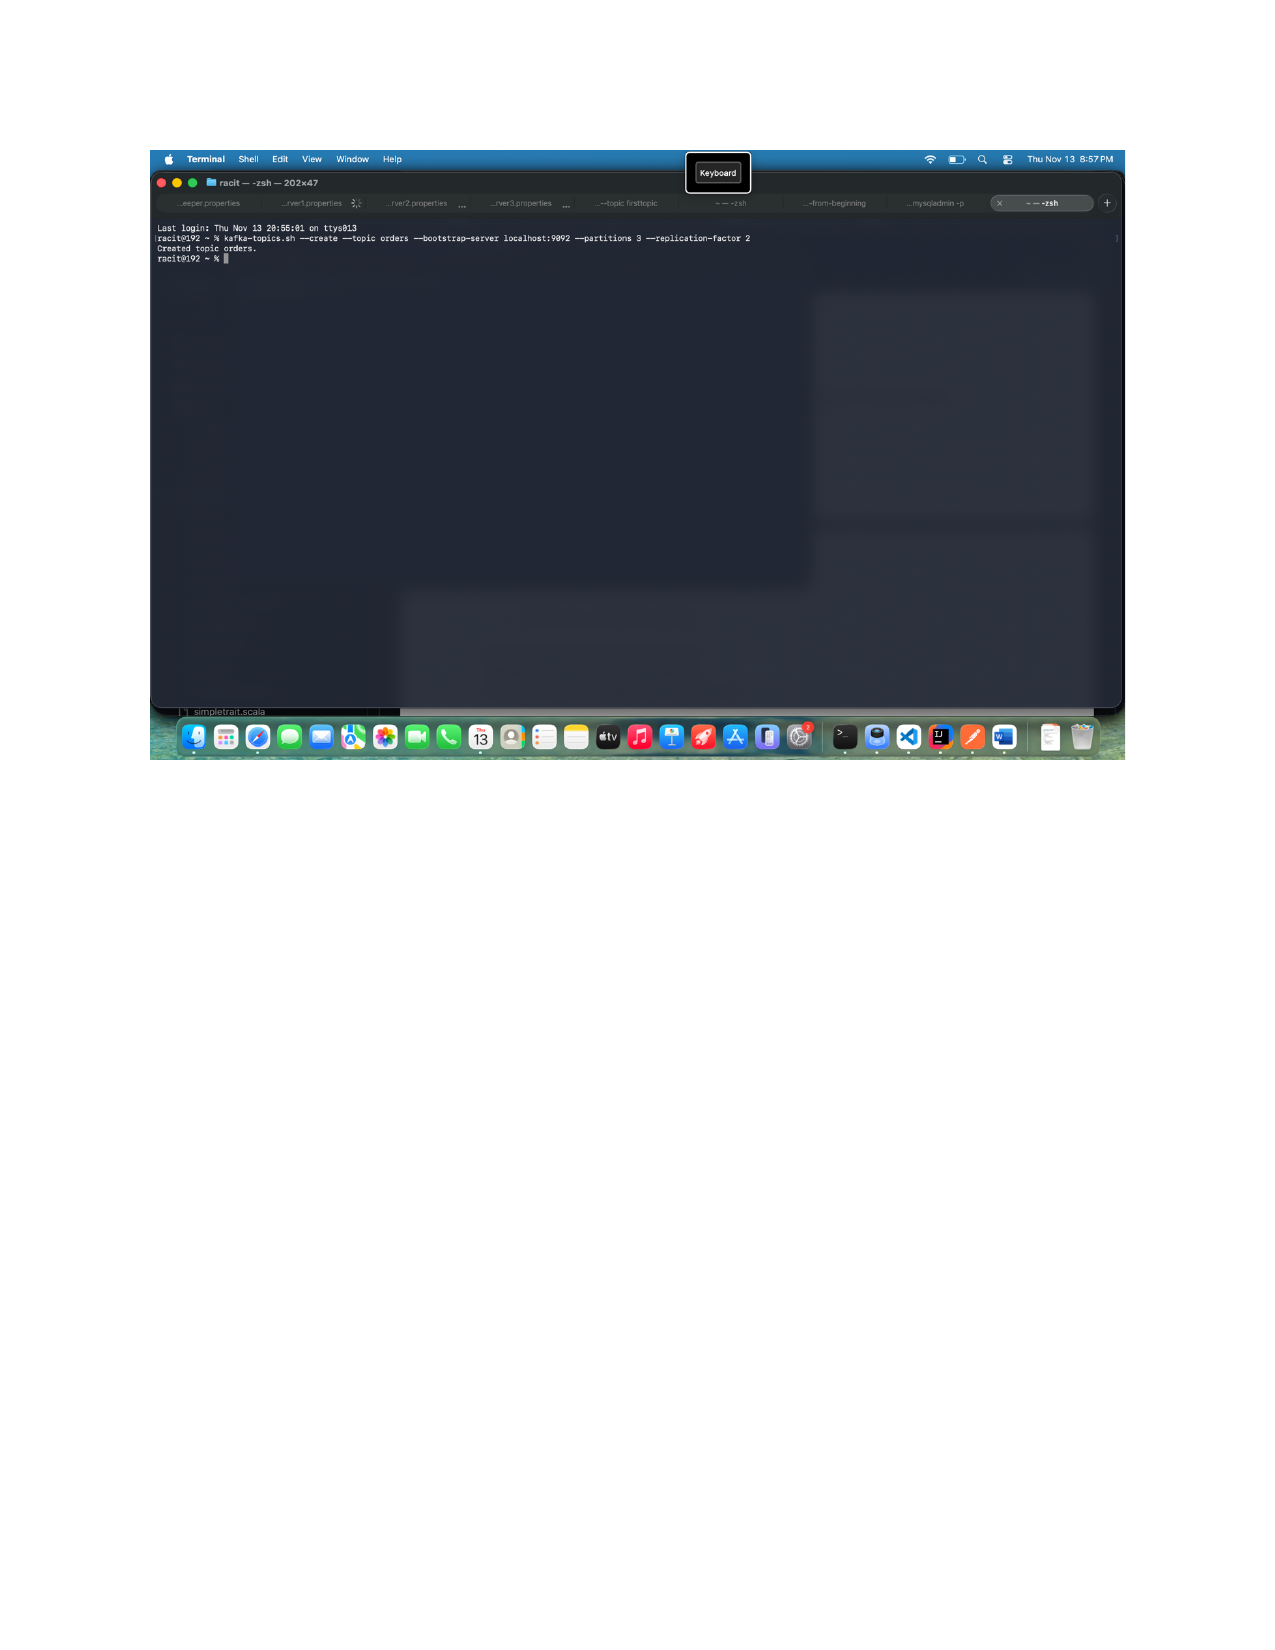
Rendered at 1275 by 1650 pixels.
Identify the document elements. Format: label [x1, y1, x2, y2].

picture [150, 150, 1125, 760]
